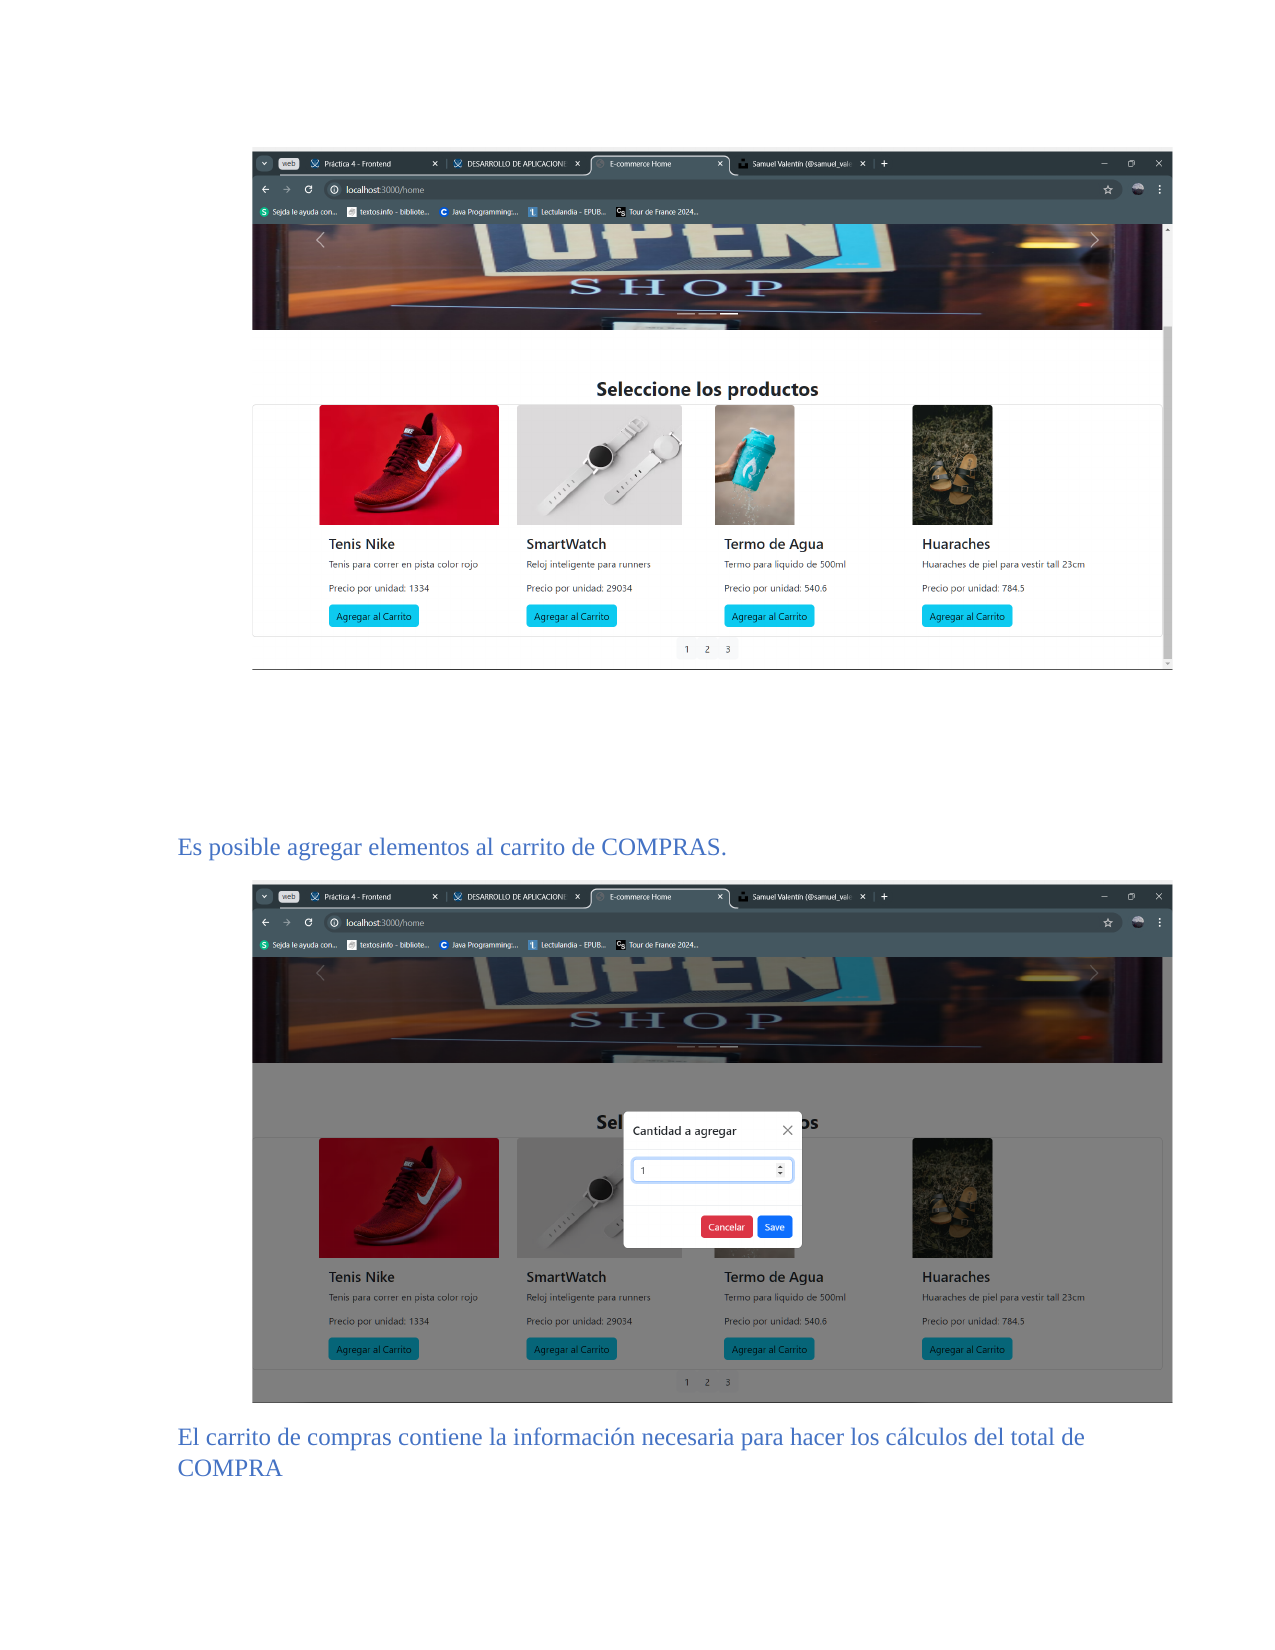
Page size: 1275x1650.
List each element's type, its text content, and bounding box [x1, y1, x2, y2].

picture [252, 880, 1173, 1403]
picture [252, 147, 1173, 670]
text Es posible agregar elementos al carrito de COMPRAS. [177, 832, 1098, 861]
text El carrito de compras contiene la información necesaria para hacer los cálculos del total de COMPRA [177, 1422, 1098, 1482]
